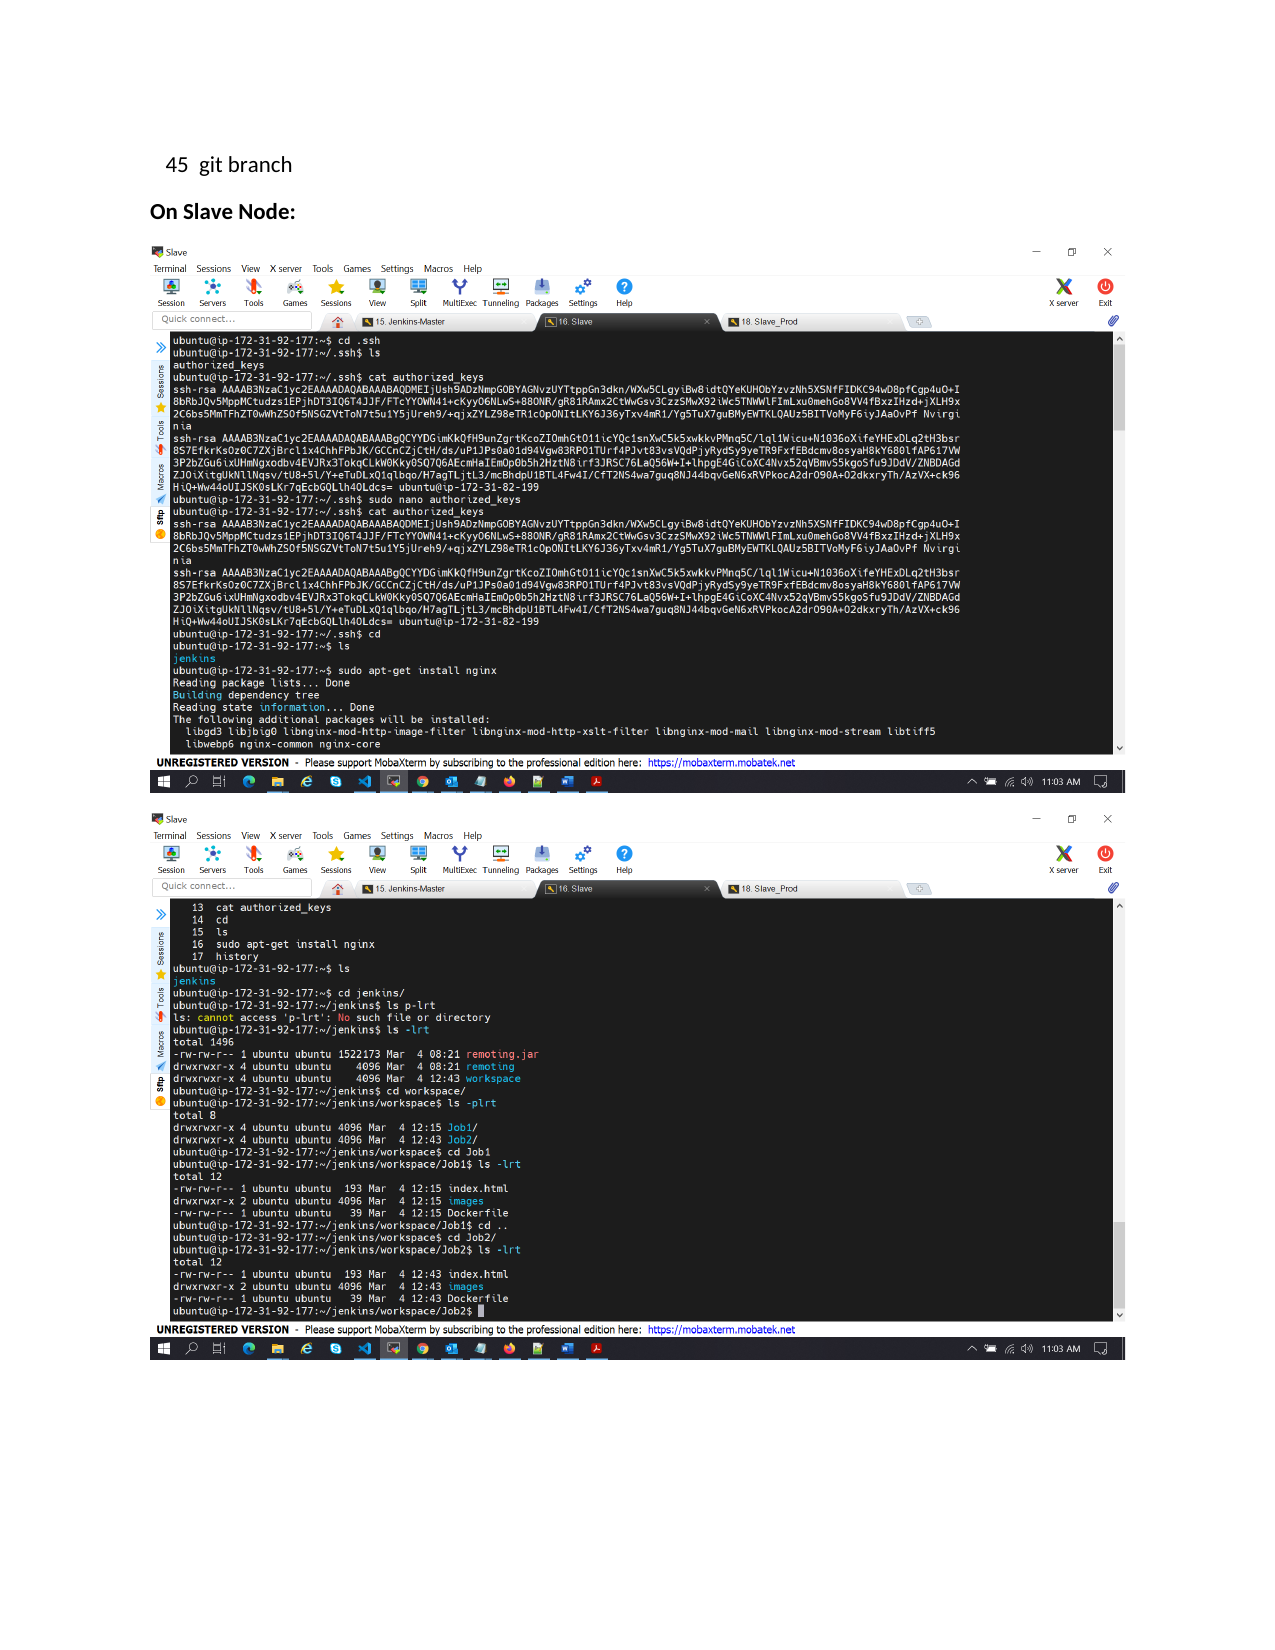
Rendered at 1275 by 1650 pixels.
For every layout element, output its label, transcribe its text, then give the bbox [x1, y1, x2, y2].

text 45 git branch [150, 150, 1125, 178]
picture [150, 811, 1125, 1360]
text On Slave Node: [150, 197, 1125, 225]
picture [150, 243, 1125, 793]
